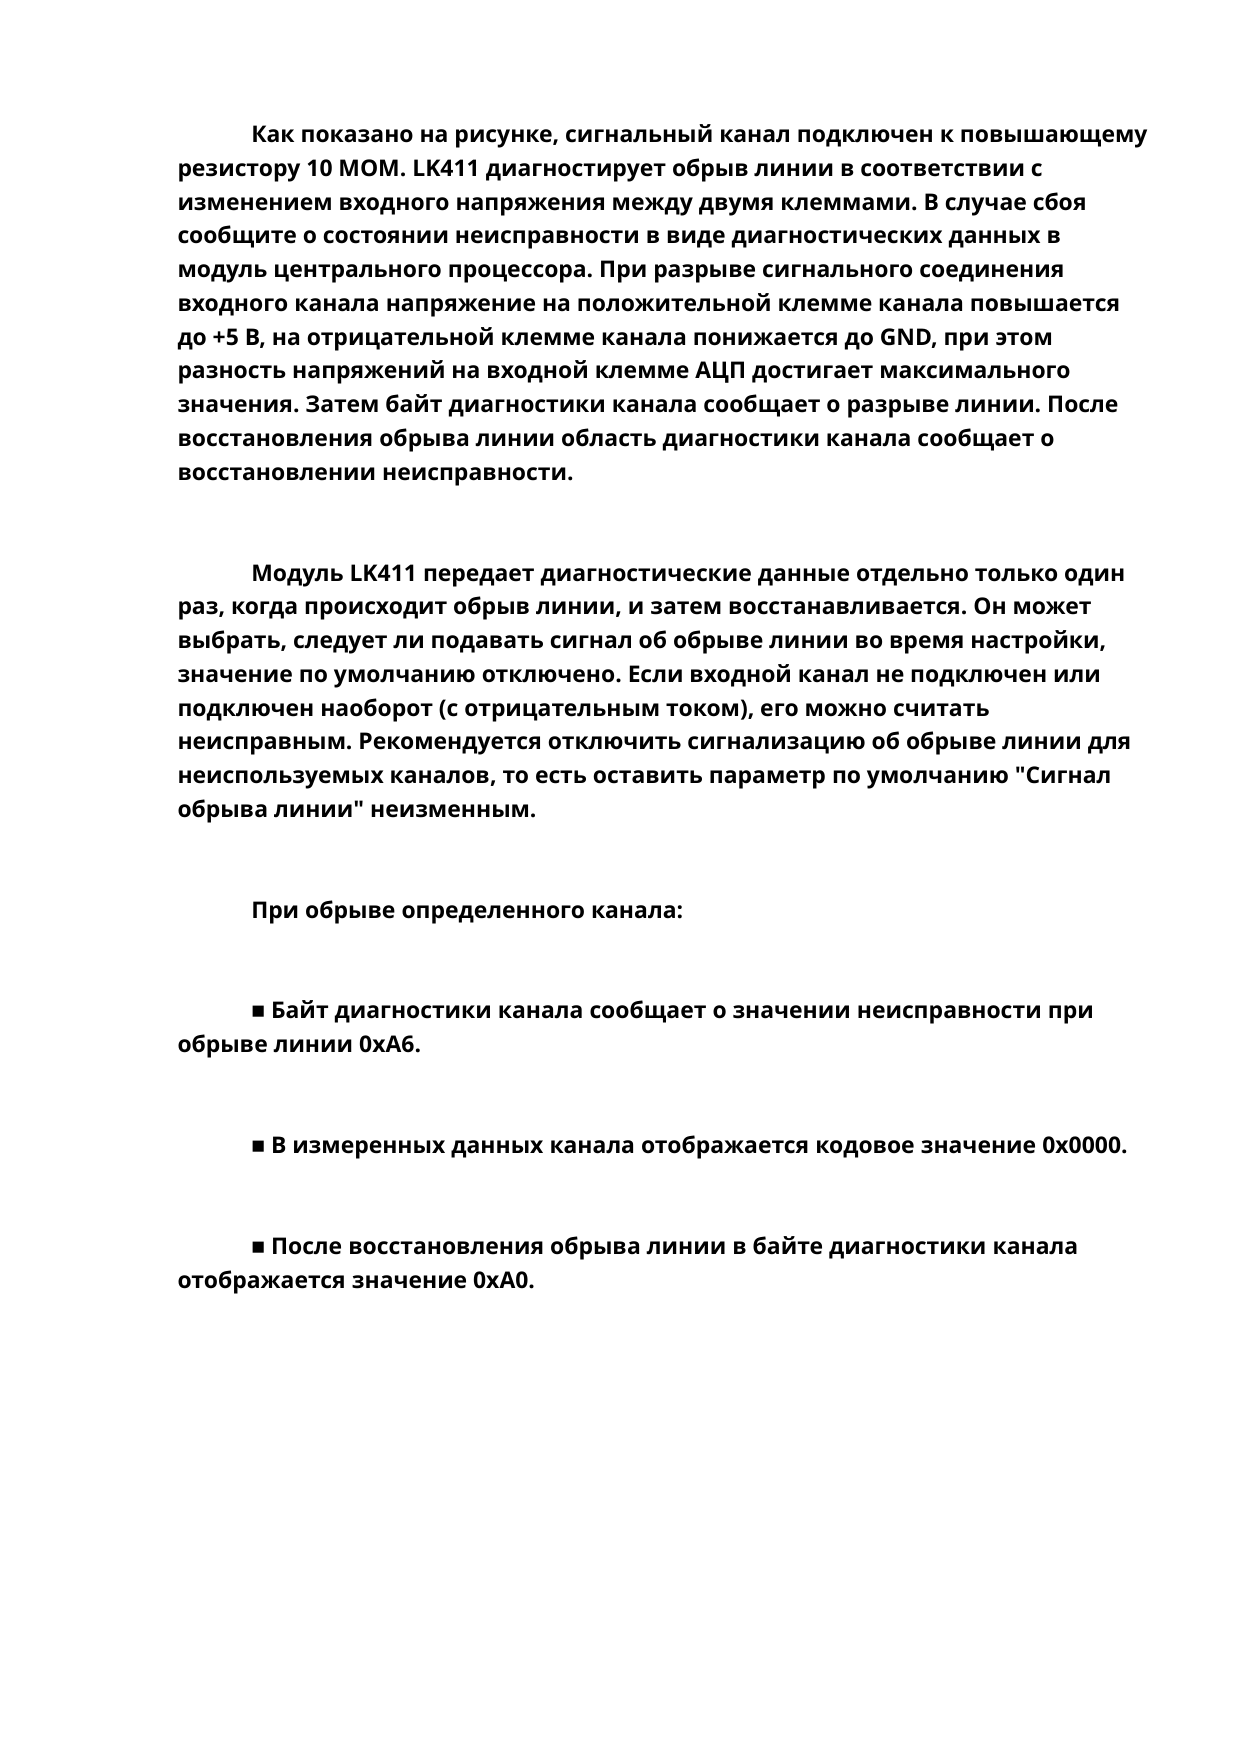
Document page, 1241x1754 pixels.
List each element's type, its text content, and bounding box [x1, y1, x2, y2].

text Модуль LK411 передает диагностические данные отдельно только один раз, когда происходит обрыв линии, и затем восстанавливается. Он может выбрать, следует ли подавать сигнал об обрыве линии во время настройки, значение по умолчанию отключено. Если входной канал не подключен или подключен наоборот (с отрицательным током), его можно считать неисправным. Рекомендуется отключить сигнализацию об обрыве линии для неиспользуемых каналов, то есть оставить параметр по умолчанию "Сигнал обрыва линии" неизменным. [177, 556, 1152, 824]
text Как показано на рисунке, сигнальный канал подключен к повышающему резистору 10 МОМ. LK411 диагностирует обрыв линии в соответствии с изменением входного напряжения между двумя клеммами. В случае сбоя сообщите о состоянии неисправности в виде диагностических данных в модуль центрального процессора. При разрыве сигнального соединения входного канала напряжение на положительной клемме канала повышается до +5 В, на отрицательной клемме канала понижается до GND, при этом разность напряжений на входной клемме АЦП достигает максимального значения. Затем байт диагностики канала сообщает о разрыве линии. После восстановления обрыва линии область диагностики канала сообщает о восстановлении неисправности. [177, 118, 1152, 487]
text При обрыве определенного канала: [177, 893, 1152, 925]
text ■ Байт диагностики канала сообщает о значении неисправности при обрыве линии 0xA6. [177, 994, 1152, 1059]
text ■ В измеренных данных канала отображается кодовое значение 0x0000. [177, 1129, 1152, 1160]
text ■ После восстановления обрыва линии в байте диагностики канала отображается значение 0xA0. [177, 1230, 1152, 1295]
